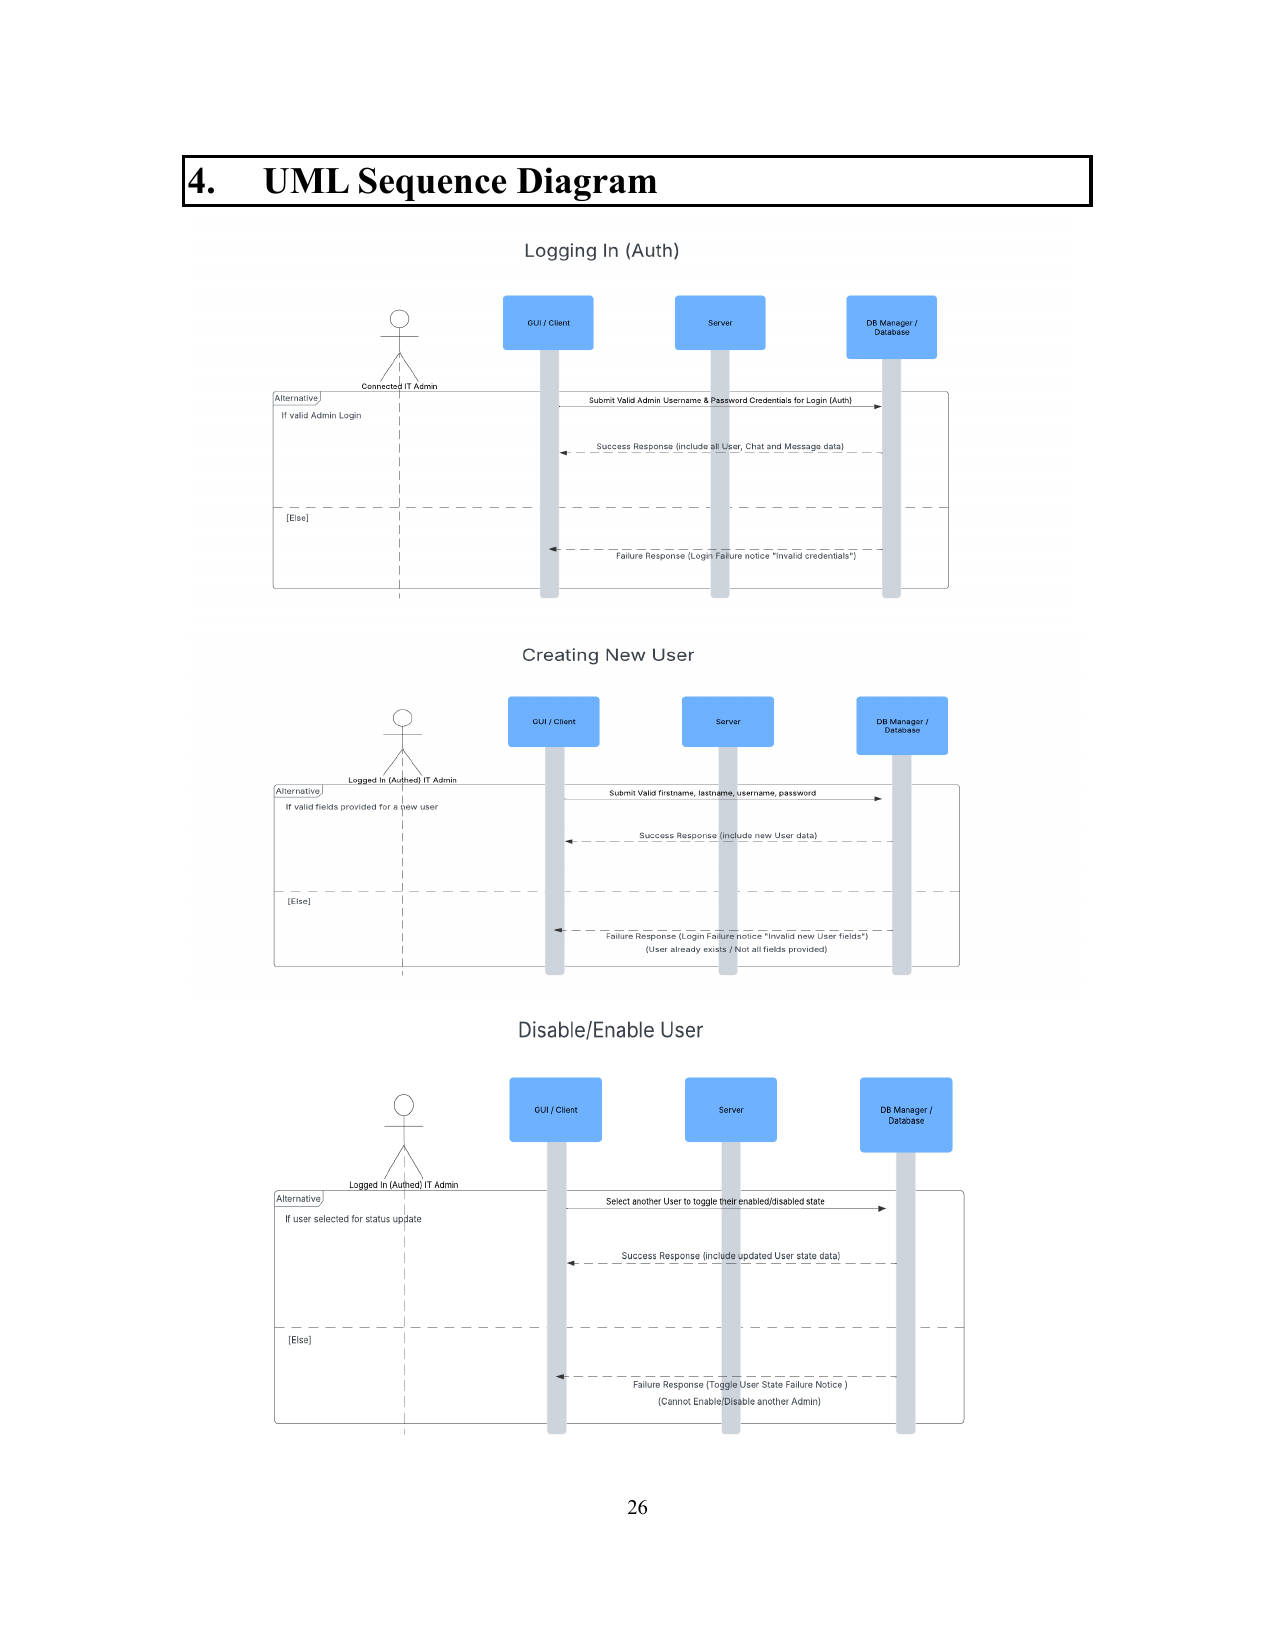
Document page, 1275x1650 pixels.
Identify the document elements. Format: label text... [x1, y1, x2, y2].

picture [187, 213, 1089, 1461]
subtitle UML Sequence Diagram [185, 158, 1089, 204]
